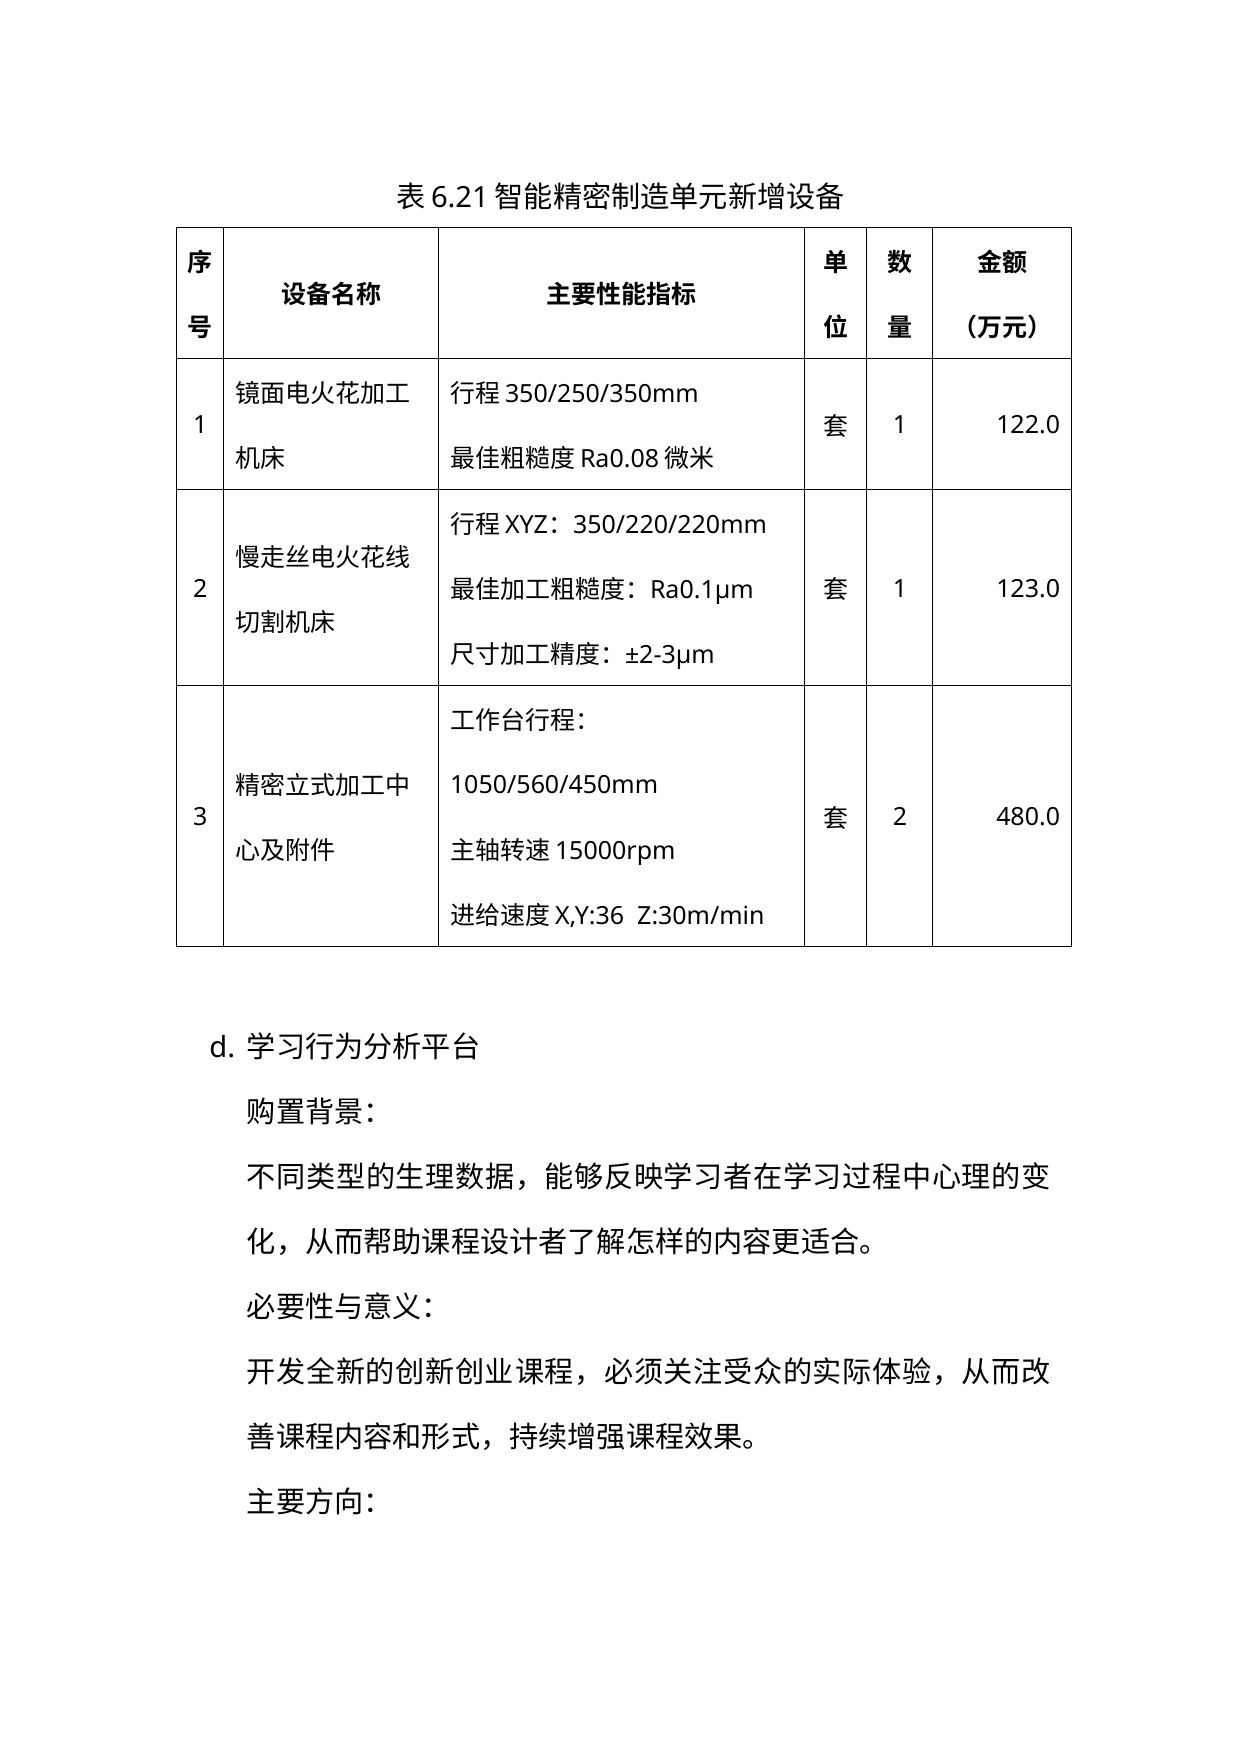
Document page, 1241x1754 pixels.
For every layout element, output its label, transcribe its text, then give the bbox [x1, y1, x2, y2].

table_cell 1 [177, 359, 223, 489]
table_cell 套 [805, 490, 866, 685]
table_cell 480.0 [933, 686, 1071, 946]
table_header 单位 [805, 228, 866, 358]
table_header 主要性能指标 [439, 228, 804, 358]
table_cell 套 [805, 359, 866, 489]
text 必要性与意义： [247, 1272, 1053, 1337]
table_cell 行程350/250/350mm 最佳粗糙度Ra0.08微米 [439, 359, 804, 489]
text 不同类型的生理数据，能够反映学习者在学习过程中心理的变化，从而帮助课程设计者了解怎样的内容更适合。 [247, 1142, 1053, 1272]
table_cell 工作台行程：1050/560/450mm 主轴转速15000rpm 进给速度X,Y:36 Z:30m/min [439, 686, 804, 946]
table_header 金额 （万元） [933, 228, 1071, 358]
table_cell 123.0 [933, 490, 1071, 685]
table_header 数量 [867, 228, 932, 358]
table_cell 镜面电火花加工机床 [224, 359, 438, 489]
text 购置背景： [247, 1077, 1053, 1142]
text 主要方向： [247, 1467, 1053, 1532]
table_cell 1 [867, 490, 932, 685]
list 学习行为分析平台 [209, 1012, 1053, 1077]
table_header 设备名称 [224, 228, 438, 358]
text 开发全新的创新创业课程，必须关注受众的实际体验，从而改善课程内容和形式，持续增强课程效果。 [247, 1337, 1053, 1467]
table_cell 慢走丝电火花线切割机床 [224, 490, 438, 685]
table_header 序号 [177, 228, 223, 358]
table_cell 套 [805, 686, 866, 946]
table_cell 2 [177, 490, 223, 685]
text 表6.21智能精密制造单元新增设备 [187, 162, 1053, 227]
table_cell 精密立式加工中心及附件 [224, 686, 438, 946]
table_cell 1 [867, 359, 932, 489]
table_cell 行程XYZ：350/220/220mm 最佳加工粗糙度：Ra0.1μm 尺寸加工精度：±2-3μm [439, 490, 804, 685]
table_cell 2 [867, 686, 932, 946]
table_cell 3 [177, 686, 223, 946]
table_cell 122.0 [933, 359, 1071, 489]
